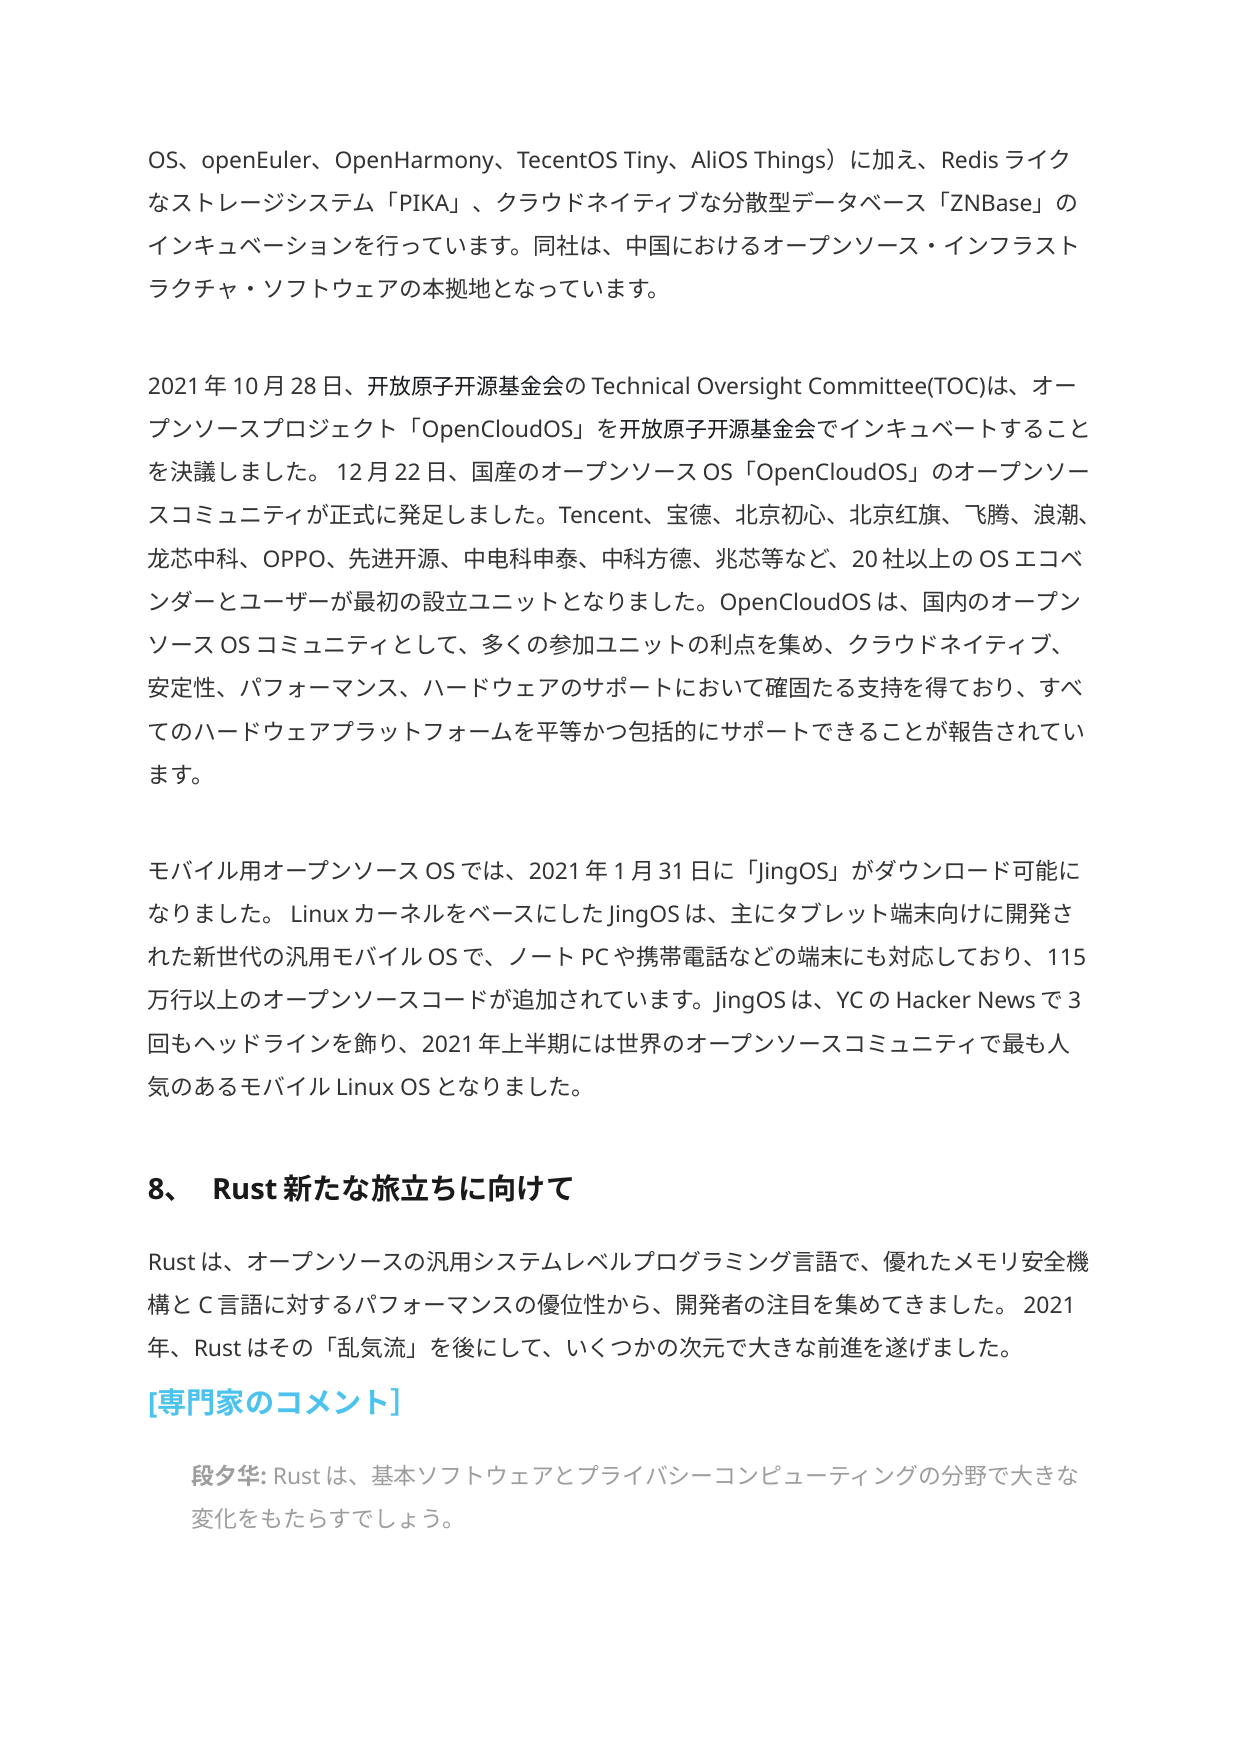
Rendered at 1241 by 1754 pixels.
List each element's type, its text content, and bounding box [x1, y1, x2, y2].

text モバイル用オープンソースOSでは、2021年1月31日に「JingOS」がダウンロード可能になりました。 LinuxカーネルをベースにしたJingOSは、主にタブレット端末向けに開発された新世代の汎用モバイルOSで、ノートPCや携帯電話などの端末にも対応しており、115万行以上のオープンソースコードが追加されています。JingOSは、YCのHacker Newsで3回もヘッドラインを飾り、2021年上半期には世界のオープンソースコミュニティで最も人気のあるモバイルLinux OSとなりました。 [148, 853, 1093, 1102]
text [148, 142, 1093, 304]
subtitle Rust新たな旅立ちに向けて [148, 1165, 1093, 1208]
text 2021年10月28日、开放原子开源基金会のTechnical Oversight Committee(TOC)は、オープンソースプロジェクト「OpenCloudOS」を开放原子开源基金会でインキュベートすることを決議しました。 12月22日、国産のオープンソースOS「OpenCloudOS」のオープンソースコミュニティが正式に発足しました。Tencent、宝德、北京初心、北京红旗、飞腾、浪潮、龙芯中科、OPPO、先进开源、中电科申泰、中科方德、兆芯等など、20社以上のOSエコベンダーとユーザーが最初の設立ユニットとなりました。OpenCloudOSは、国内のオープンソースOSコミュニティとして、多くの参加ユニットの利点を集め、クラウドネイティブ、安定性、パフォーマンス、ハードウェアのサポートにおいて確固たる支持を得ており、すべてのハードウェアプラットフォームを平等かつ包括的にサポートできることが報告されています。 [148, 368, 1093, 790]
subtitle [専門家のコメント］ [148, 1379, 1093, 1422]
text Rustは、オープンソースの汎用システムレベルプログラミング言語で、優れたメモリ安全機構とC言語に対するパフォーマンスの優位性から、開発者の注目を集めてきました。 2021年、Rustはその「乱気流」を後にして、いくつかの次元で大きな前進を遂げました。 [148, 1243, 1093, 1363]
text 段夕华: Rustは、基本ソフトウェアとプライバシーコンピューティングの分野で大きな変化をもたらすでしょう。 [191, 1458, 1093, 1534]
